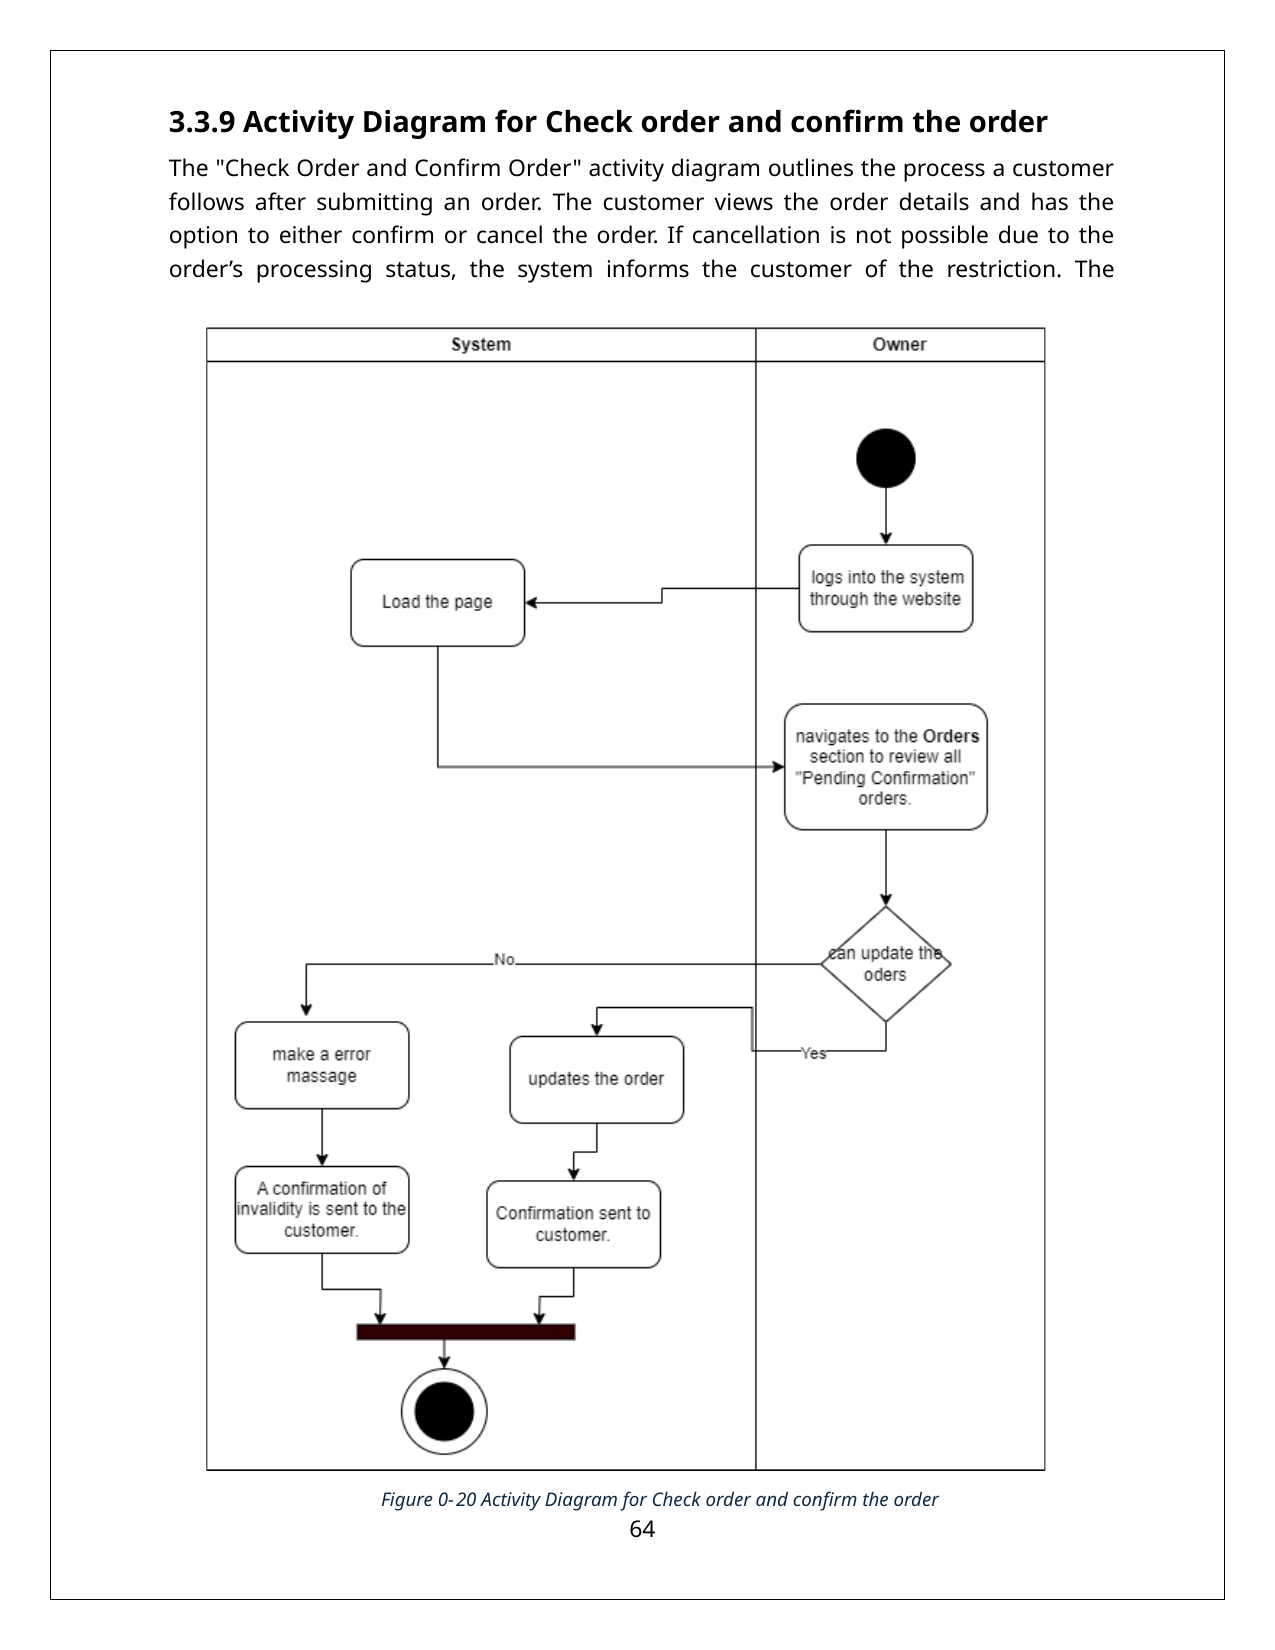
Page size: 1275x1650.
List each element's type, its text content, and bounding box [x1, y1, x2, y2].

subtitle 3.3.9 Activity Diagram for Check order and confirm the order [169, 101, 1116, 141]
picture [206, 316, 1046, 1471]
text The "Check Order and Confirm Order" activity diagram outlines the process a customer follows after submitting an order. The customer views the order details and has the option to either confirm or cancel the order. If cancellation is not possible due to the order’s processing status, the system informs the customer of the restriction. The diagram ensures the order status is updated based on the customer’s decision, either confirming or canceling the order. [169, 152, 1116, 284]
